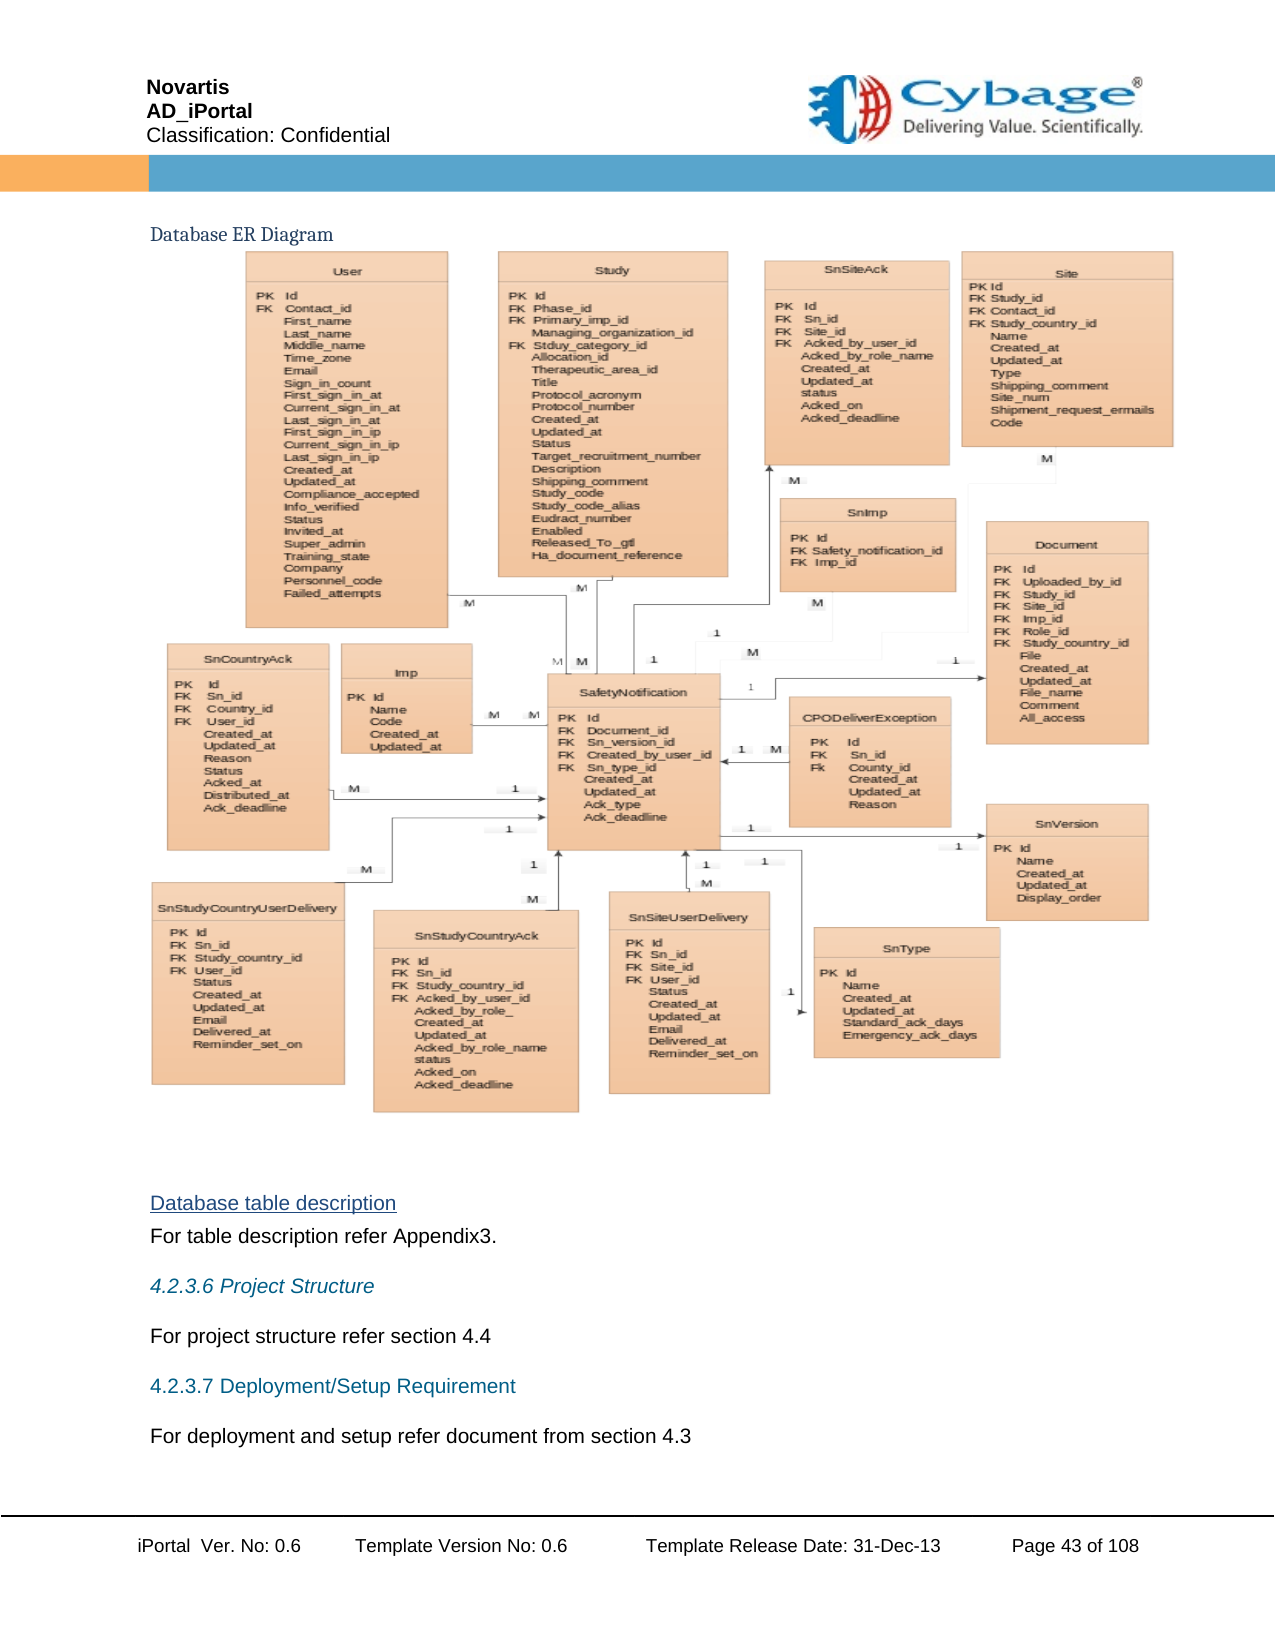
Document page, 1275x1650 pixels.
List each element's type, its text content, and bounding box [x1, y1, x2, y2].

text For table description refer Appendix3. [150, 1219, 1125, 1248]
text For deployment and setup refer document from section 4.3 [150, 1419, 1125, 1448]
picture [808, 75, 1143, 144]
text For project structure refer section 4.4 [150, 1319, 1125, 1348]
subtitle Project Structure [150, 1269, 1125, 1298]
subtitle Deployment/Setup Requirement [150, 1369, 1125, 1398]
text Database table description [150, 1185, 1125, 1214]
subtitle Database ER Diagram [150, 217, 1125, 246]
